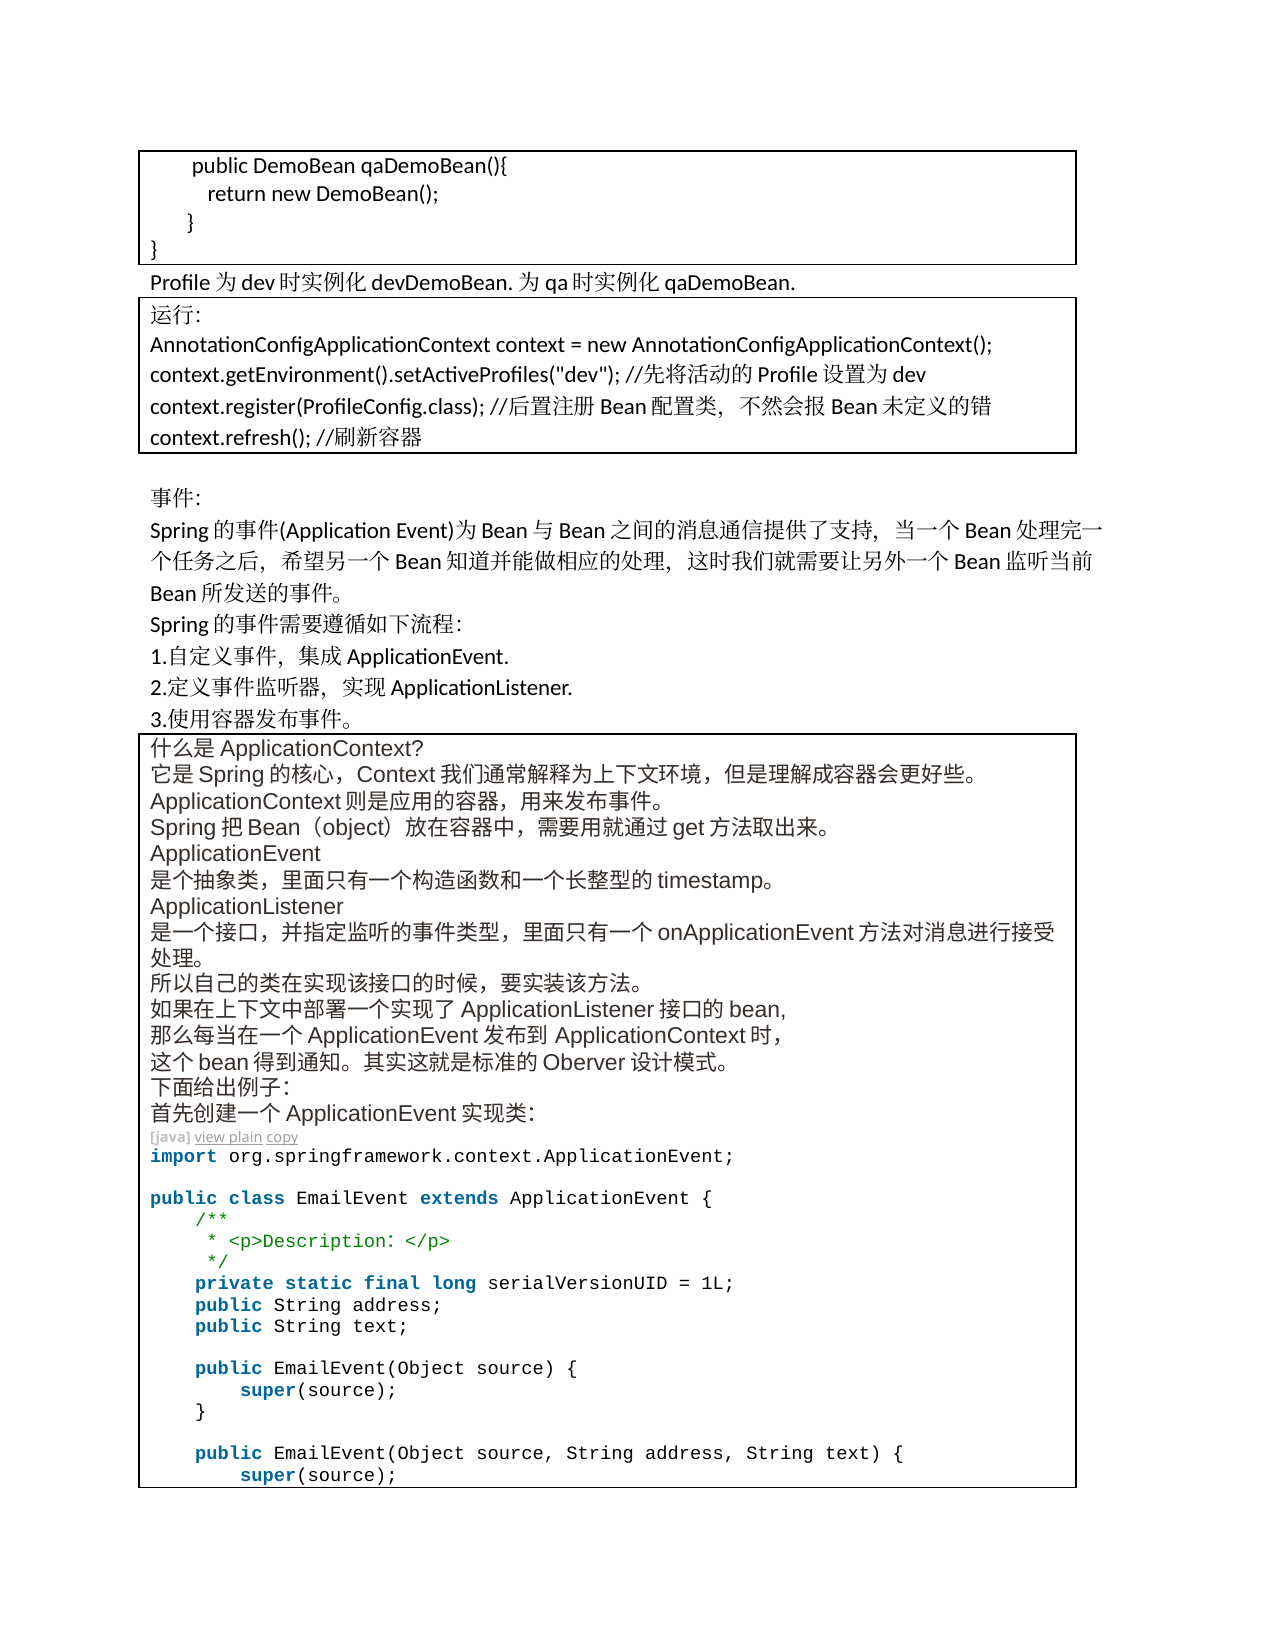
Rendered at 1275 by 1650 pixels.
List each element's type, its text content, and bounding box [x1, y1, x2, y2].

text 3.使用容器发布事件。 [150, 702, 1125, 733]
text 1.自定义事件，集成ApplicationEvent. [150, 639, 1125, 670]
text 事件： [150, 482, 1125, 513]
text Spring的事件(Application Event)为Bean与Bean之间的消息通信提供了支持，当一个Bean处理完一个任务之后，希望另一个Bean知道并能做相应的处理，这时我们就需要让另外一个Bean监听当前Bean所发送的事件。 [150, 513, 1125, 607]
text Spring的事件需要遵循如下流程： [150, 607, 1125, 639]
text 2.定义事件监听器，实现ApplicationListener. [150, 670, 1125, 702]
table_header 运行： AnnotationConfigApplicationContext context = new AnnotationConfigApplicationContext(); context.getEnvironment().setActiveProfiles("dev"); //先将活动的Profile设置为dev context.register(ProfileConfig.class); //后置注册Bean配置类，不然会报Bean未定义的错 context.refresh(); //刷新容器 [140, 298, 1075, 452]
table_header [140, 735, 1075, 1487]
text Profile为dev时实例化devDemoBean. 为qa时实例化qaDemoBean. [150, 265, 1125, 297]
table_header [140, 152, 1075, 264]
